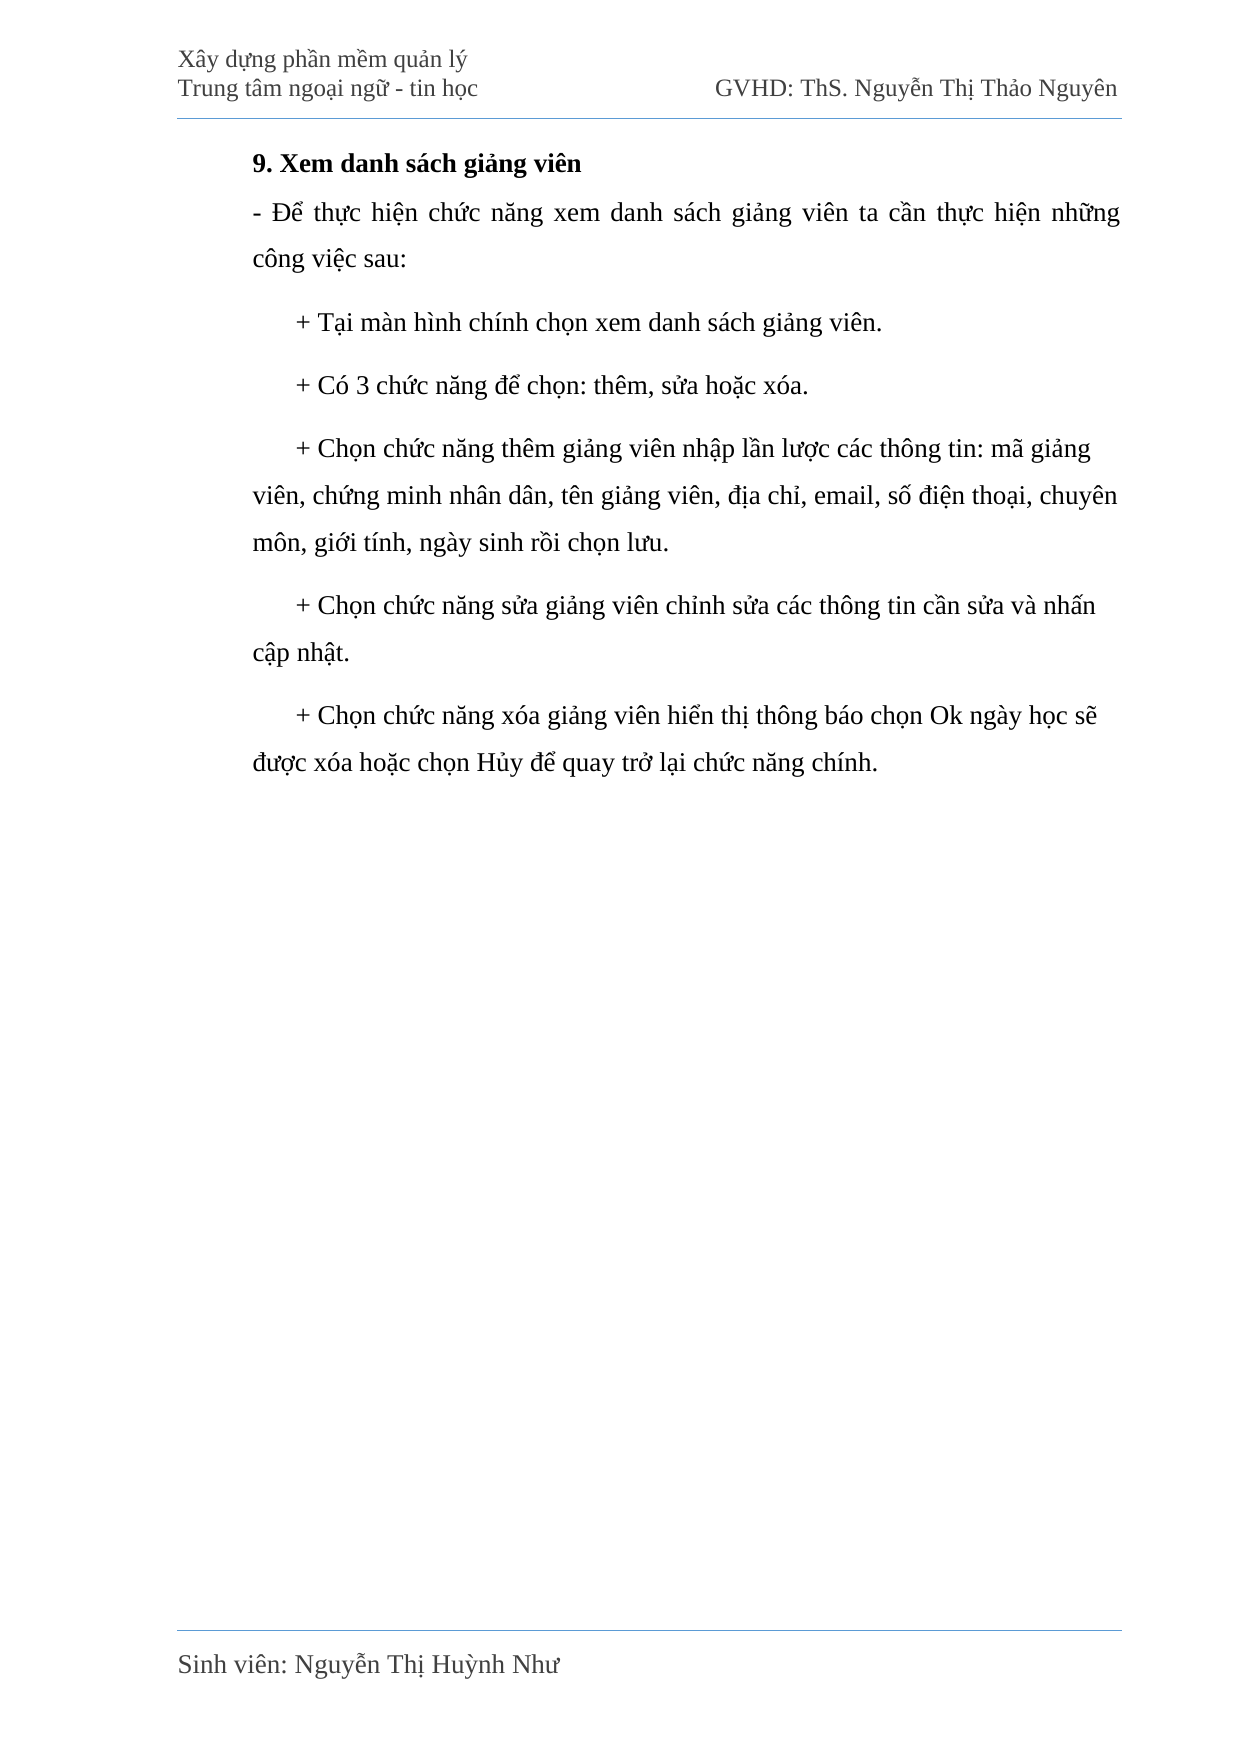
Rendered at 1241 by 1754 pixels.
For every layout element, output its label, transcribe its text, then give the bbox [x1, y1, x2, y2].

text + Chọn chức năng thêm giảng viên nhập lần lược các thông tin: mã giảng viên, chứng minh nhân dân, tên giảng viên, địa chỉ, email, số điện thoại, chuyên môn, giới tính, ngày sinh rồi chọn lưu. [252, 432, 1122, 557]
text + Tại màn hình chính chọn xem danh sách giảng viên. [177, 306, 1122, 337]
text - Để thực hiện chức năng xem danh sách giảng viên ta cần thực hiện những công việc sau: [252, 196, 1122, 273]
text + Chọn chức năng sửa giảng viên chỉnh sửa các thông tin cần sửa và nhấn cập nhật. [252, 589, 1122, 667]
text + Có 3 chức năng để chọn: thêm, sửa hoặc xóa. [177, 369, 1122, 400]
text + Chọn chức năng xóa giảng viên hiển thị thông báo chọn Ok ngày học sẽ được xóa hoặc chọn Hủy để quay trở lại chức năng chính. [252, 699, 1122, 777]
subtitle 9. Xem danh sách giảng viên [177, 147, 1122, 179]
